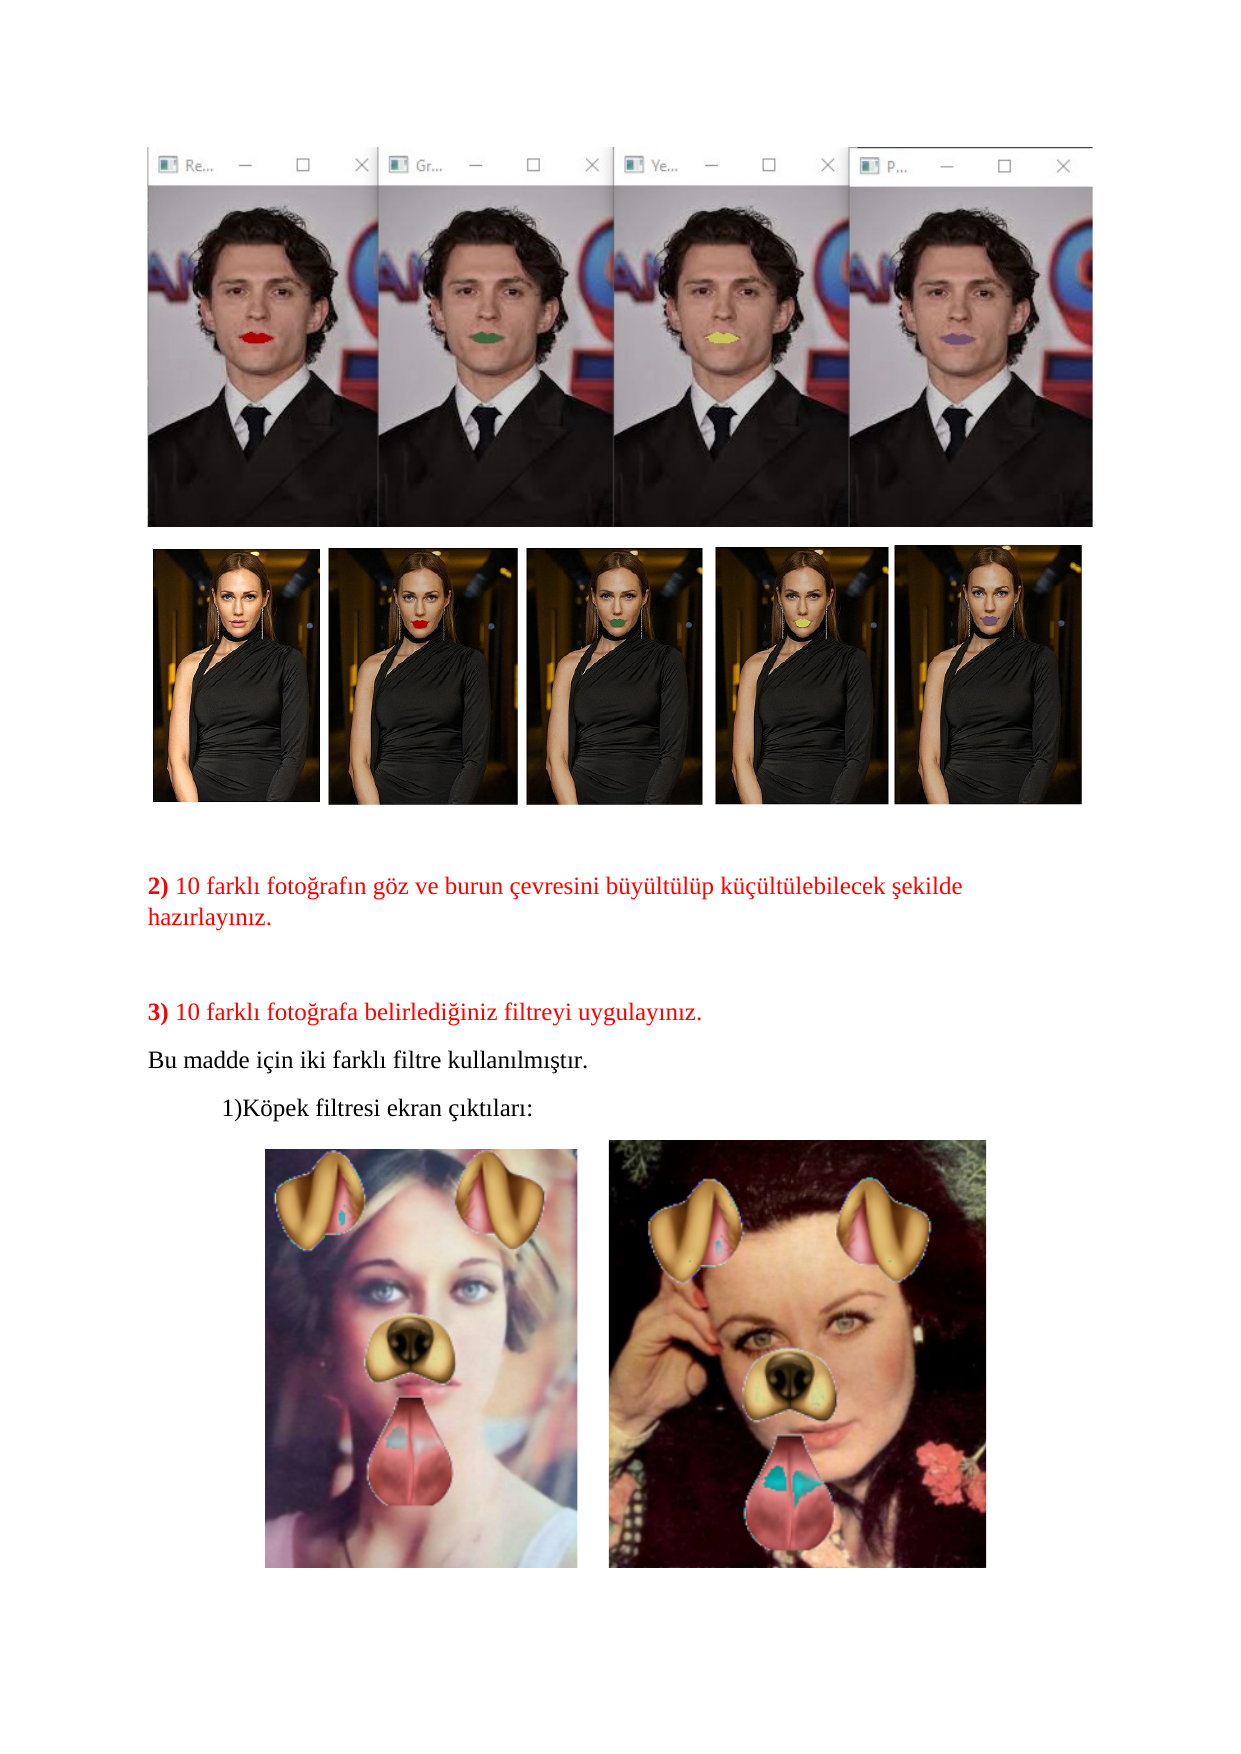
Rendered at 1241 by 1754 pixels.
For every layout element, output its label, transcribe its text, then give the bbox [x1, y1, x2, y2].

picture [147, 545, 1093, 805]
text 3) 10 farklı fotoğrafa belirlediğiniz filtreyi uygulayınız. [148, 997, 1093, 1026]
text 2) 10 farklı fotoğrafın göz ve burun çevresini büyültülüp küçültülebilecek şekilde hazırlayınız. [148, 871, 1093, 931]
picture [265, 1149, 578, 1568]
text Bu madde için iki farklı filtre kullanılmıştır. [148, 1045, 1093, 1074]
picture [147, 147, 1093, 527]
text 1)Köpek filtresi ekran çıktıları: [148, 1093, 1093, 1121]
picture [608, 1140, 987, 1568]
